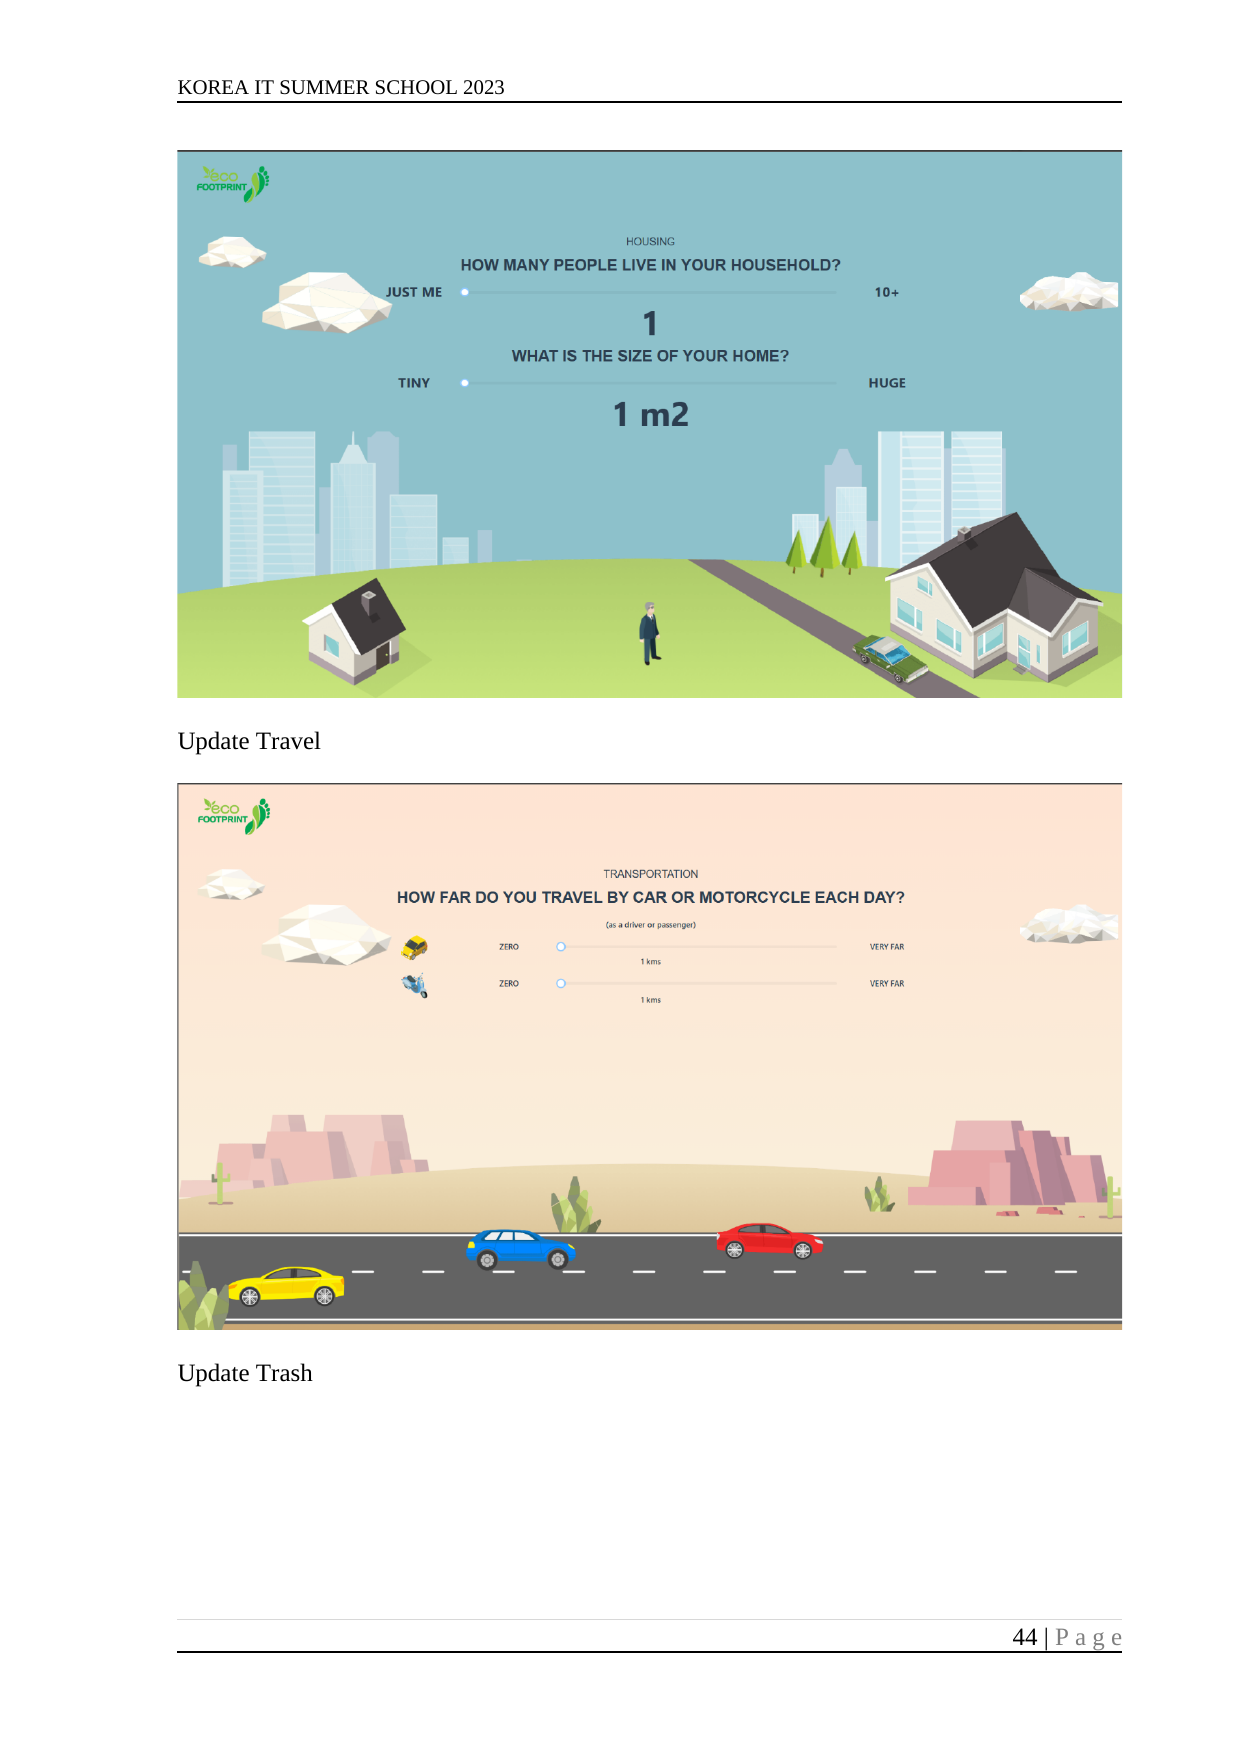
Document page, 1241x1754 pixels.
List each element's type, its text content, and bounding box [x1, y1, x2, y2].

picture [177, 150, 1123, 698]
text Update Travel [177, 726, 1122, 755]
text Update Trash [177, 1358, 1122, 1387]
picture [177, 783, 1123, 1330]
